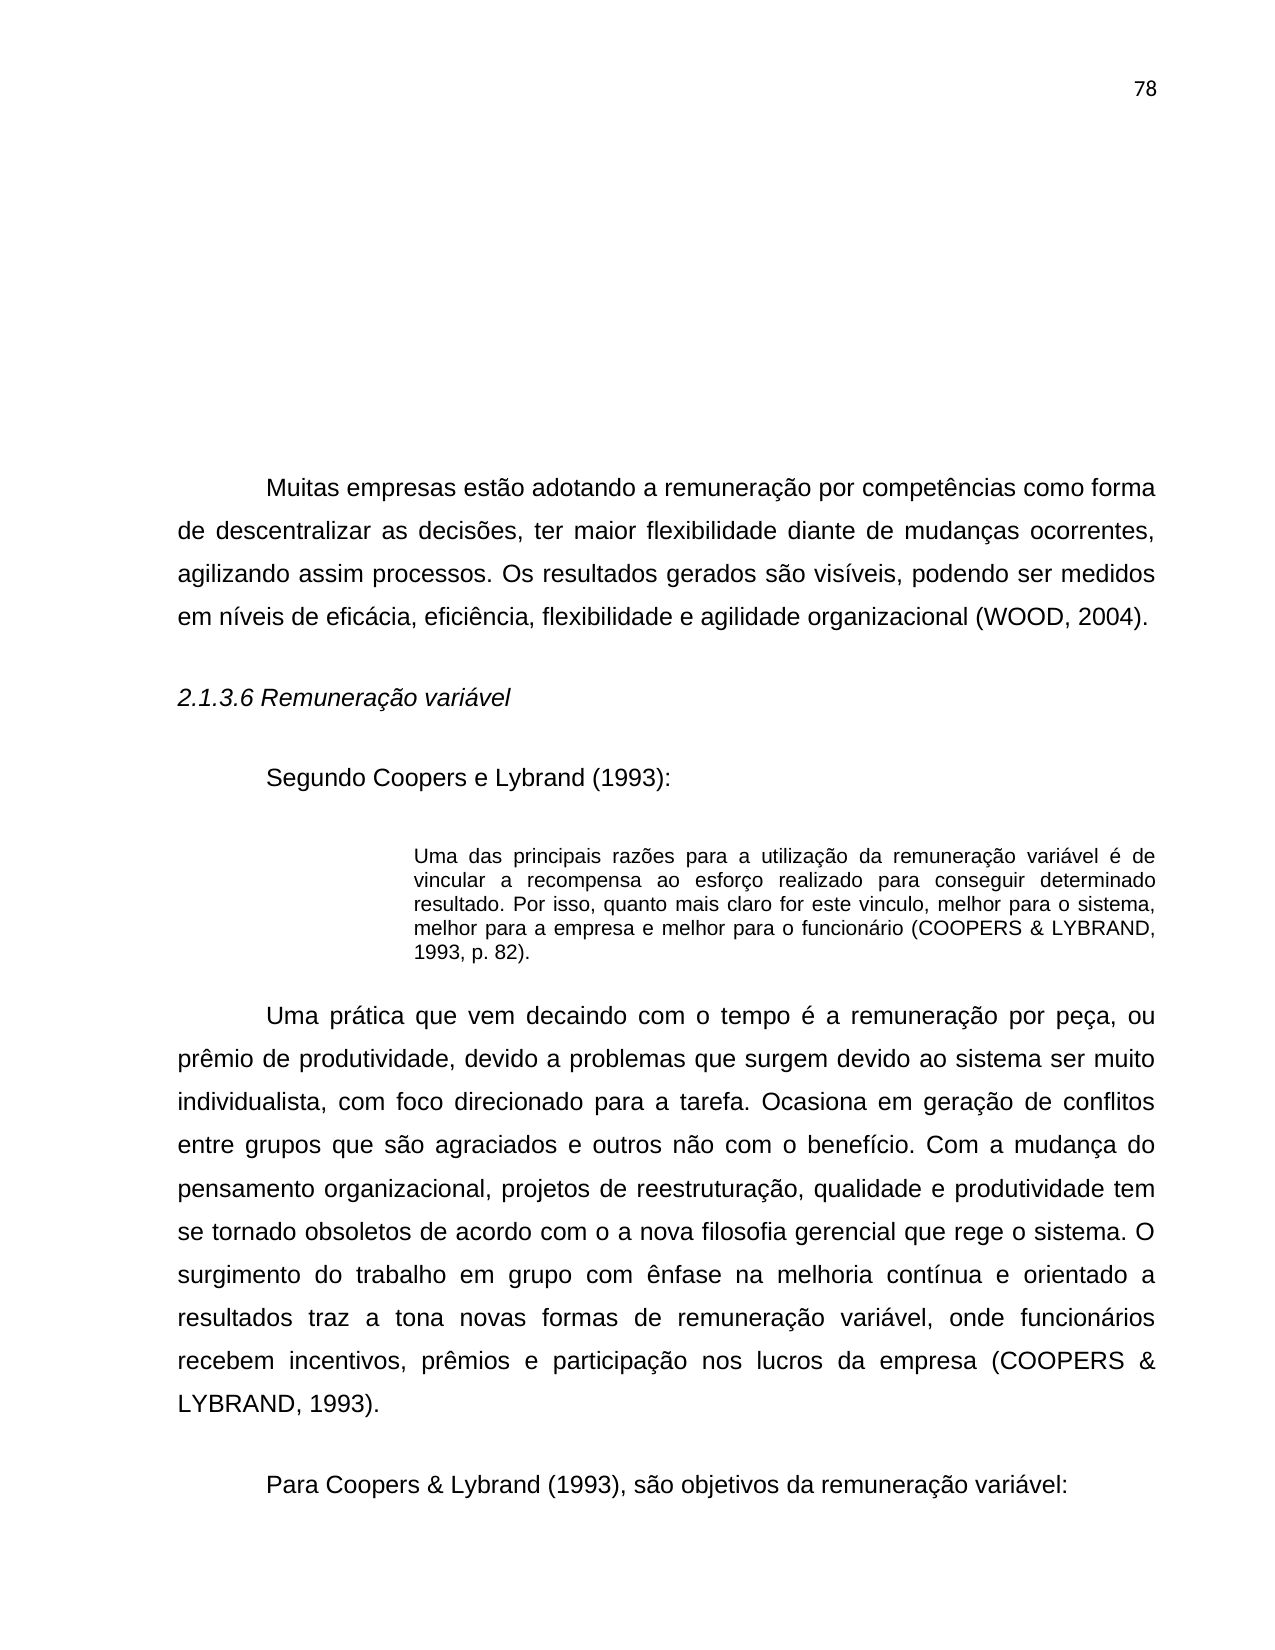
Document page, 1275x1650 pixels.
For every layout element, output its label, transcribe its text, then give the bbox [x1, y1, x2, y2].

text 2.1.3.6 Remuneração variável [177, 682, 1157, 711]
text Uma prática que vem decaindo com o tempo é a remuneração por peça, ou prêmio de produtividade, devido a problemas que surgem devido ao sistema ser muito individualista, com foco direcionado para a tarefa. Ocasiona em geração de conflitos entre grupos que são agraciados e outros não com o benefício. Com a mudança do pensamento organizacional, projetos de reestruturação, qualidade e produtividade tem se tornado obsoletos de acordo com o a nova filosofia gerencial que rege o sistema. O surgimento do trabalho em grupo com ênfase na melhoria contínua e orientado a resultados traz a tona novas formas de remuneração variável, onde funcionários recebem incentivos, prêmios e participação nos lucros da empresa (COOPERS & LYBRAND, 1993). [177, 1001, 1157, 1418]
text Uma das principais razões para a utilização da remuneração variável é de vincular a recompensa ao esforço realizado para conseguir determinado resultado. Por isso, quanto mais claro for este vinculo, melhor para o sistema, melhor para a empresa e melhor para o funcionário (COOPERS & LYBRAND, 1993, p. 82). [413, 844, 1157, 963]
text Muitas empresas estão adotando a remuneração por competências como forma de descentralizar as decisões, ter maior flexibilidade diante de mudanças ocorrentes, agilizando assim processos. Os resultados gerados são visíveis, podendo ser medidos em níveis de eficácia, eficiência, flexibilidade e agilidade organizacional (WOOD, 2004). [177, 472, 1157, 631]
text Para Coopers & Lybrand (1993), são objetivos da remuneração variável: [177, 1470, 1157, 1498]
text Segundo Coopers e Lybrand (1993): [177, 763, 1157, 792]
